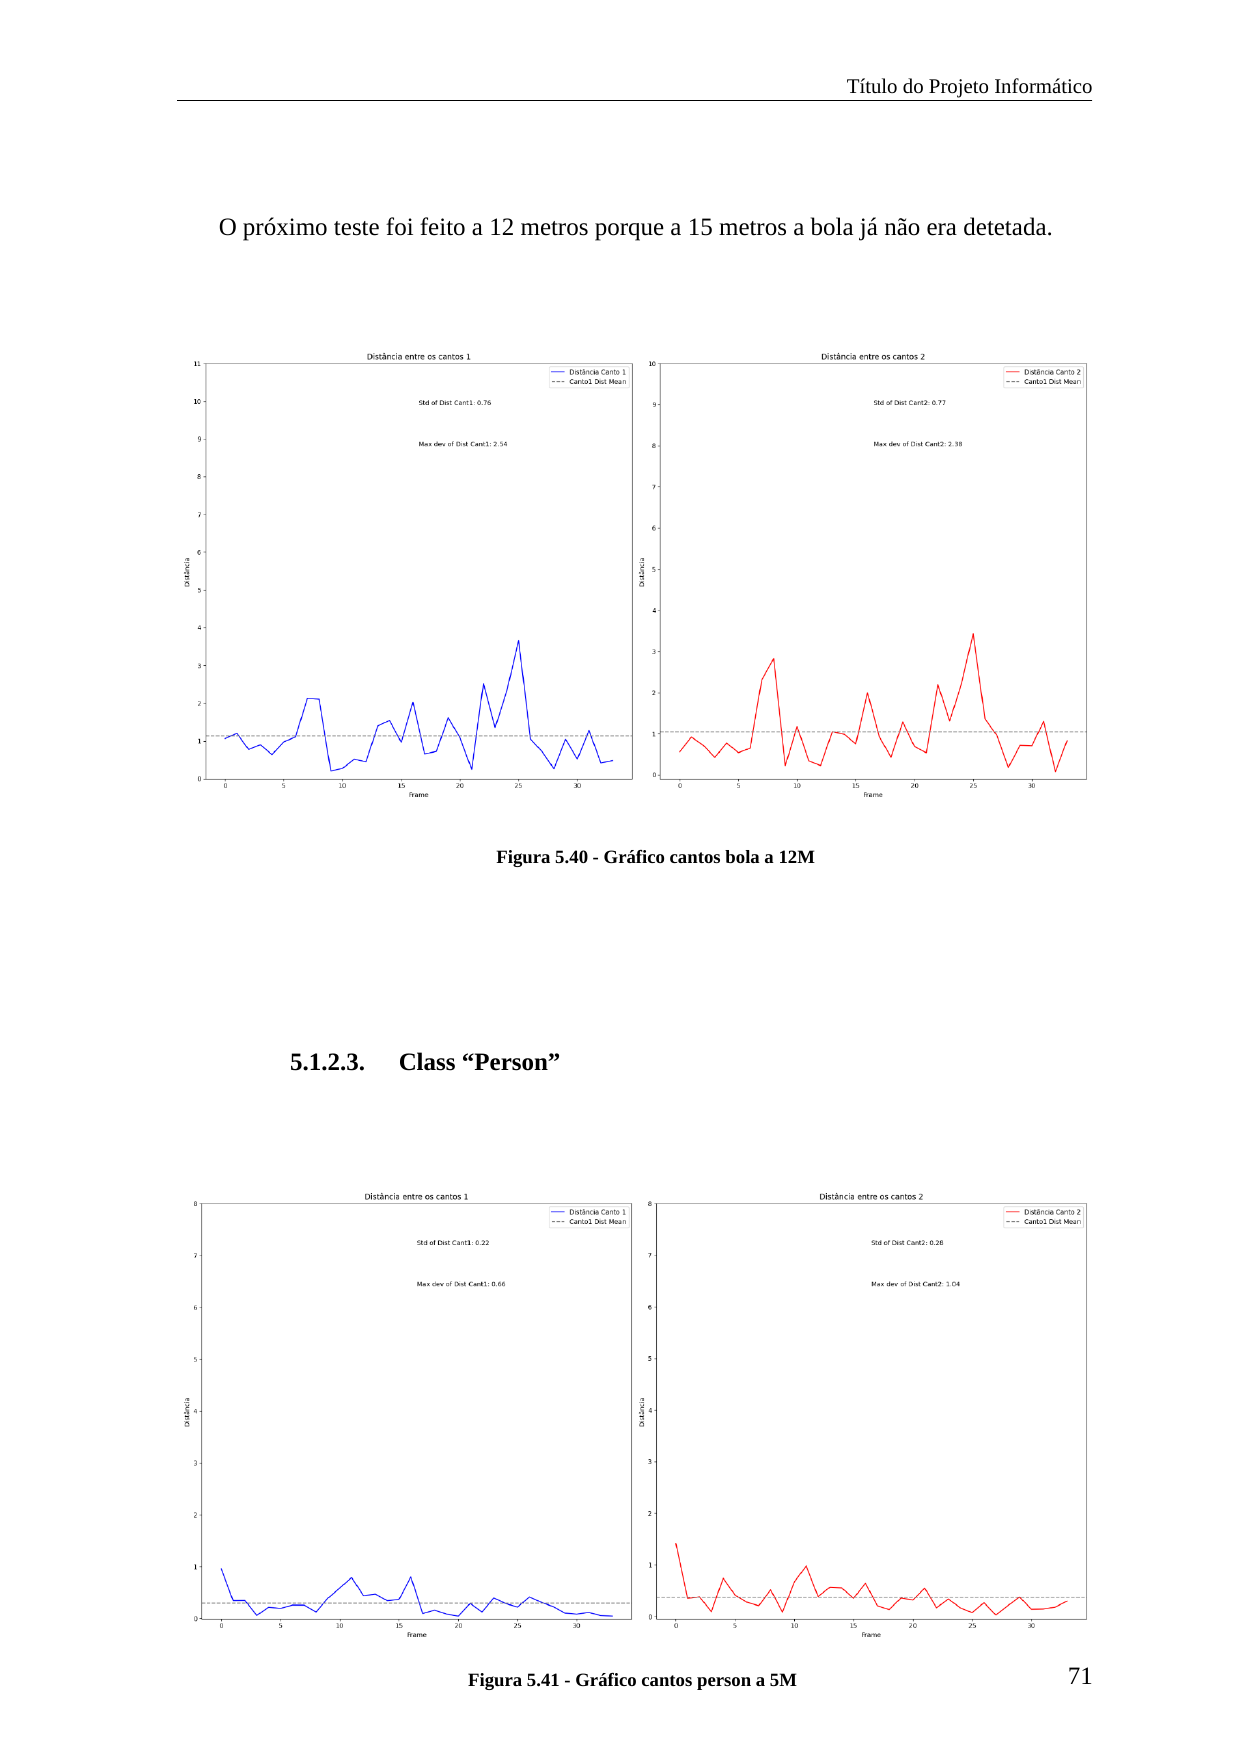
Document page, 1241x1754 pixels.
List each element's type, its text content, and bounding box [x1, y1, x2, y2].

subtitle Class “Person” [290, 1047, 1092, 1076]
picture [177, 346, 1093, 805]
picture [177, 1186, 1093, 1645]
text O próximo teste foi feito a 12 metros porque a 15 metros a bola já não era detetada. [177, 212, 1092, 240]
